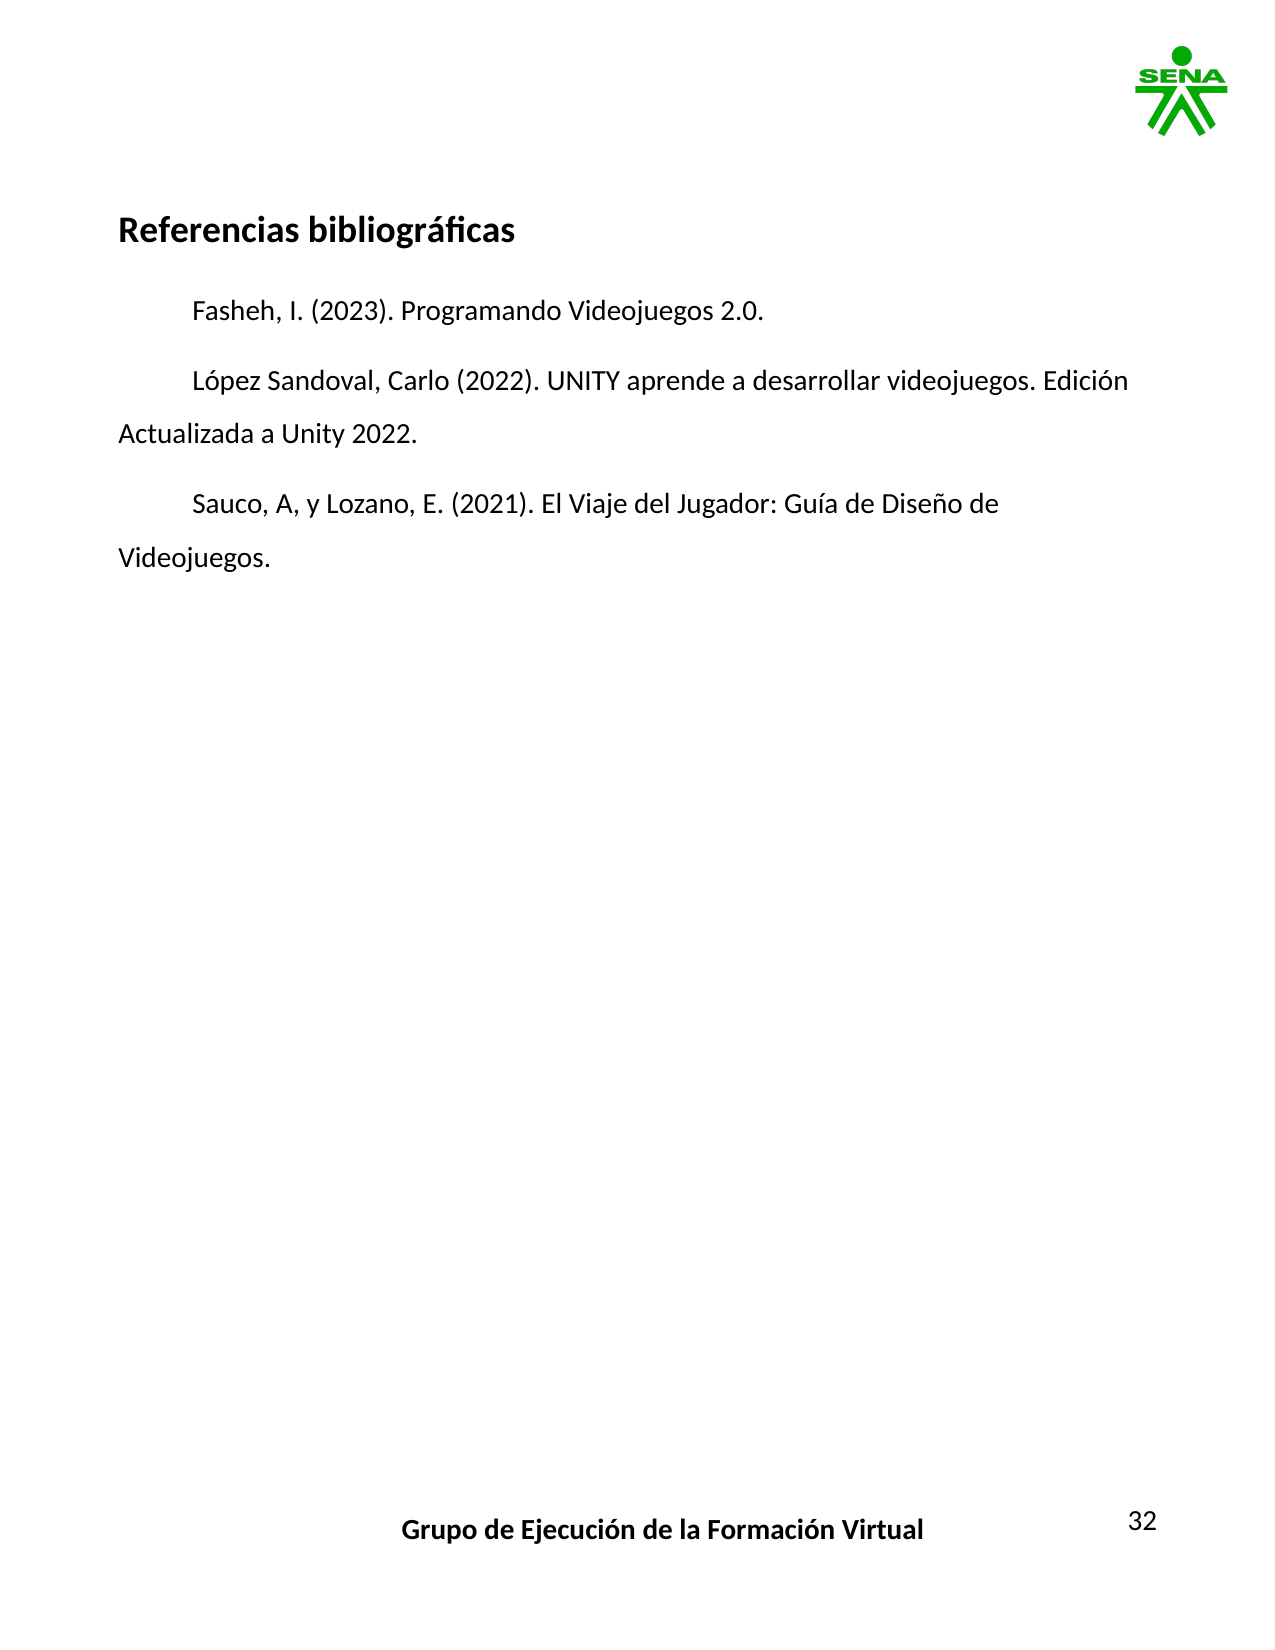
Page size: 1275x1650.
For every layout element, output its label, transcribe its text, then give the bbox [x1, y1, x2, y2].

picture [1135, 46, 1228, 136]
text Referencias bibliográficas [118, 206, 1157, 252]
text López Sandoval, Carlo (2022). UNITY aprende a desarrollar videojuegos. Edición Actualizada a Unity 2022. [118, 362, 1157, 451]
text Sauco, A, y Lozano, E. (2021). El Viaje del Jugador: Guía de Diseño de Videojuegos. [118, 485, 1157, 574]
text Fasheh, I. (2023). Programando Videojuegos 2.0. [118, 292, 1157, 327]
